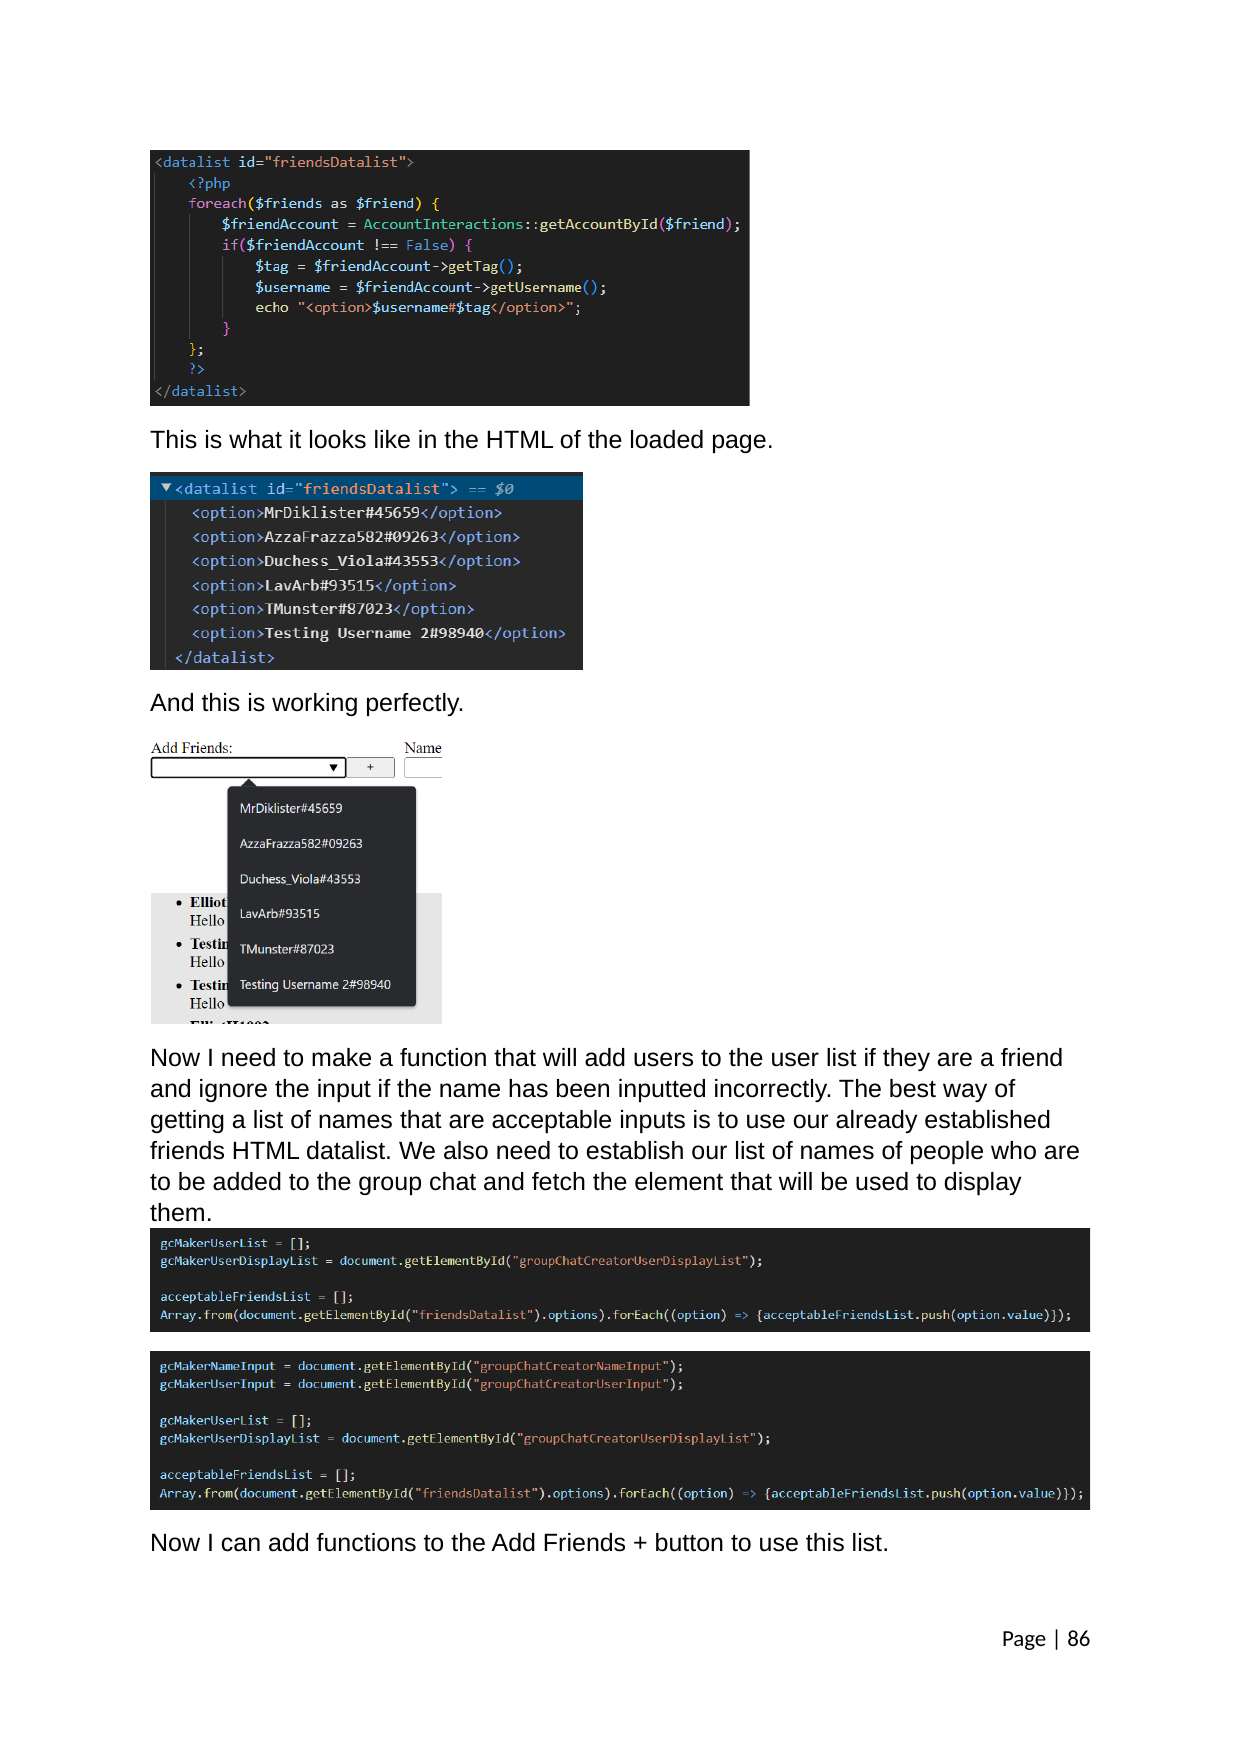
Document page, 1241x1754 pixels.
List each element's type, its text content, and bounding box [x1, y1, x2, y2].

picture [150, 1228, 1091, 1332]
text Now I can add functions to the Add Friends + button to use this list. [150, 1528, 1090, 1557]
text This is what it looks like in the HTML of the loaded page. [150, 425, 1090, 453]
picture [150, 735, 442, 1024]
picture [150, 472, 583, 670]
text Now I need to make a function that will add users to the user list if they are a friend and ignore the input if the name has been inputted incorrectly. The best way of getting a list of names that are acceptable inputs is to use our already established friends HTML datalist. We also need to establish our list of names of people who are to be added to the group chat and fetch the element that will be used to display them. [150, 1043, 1090, 1228]
text And this is working perfectly. [150, 688, 1090, 717]
picture [150, 150, 750, 406]
picture [150, 1351, 1091, 1510]
